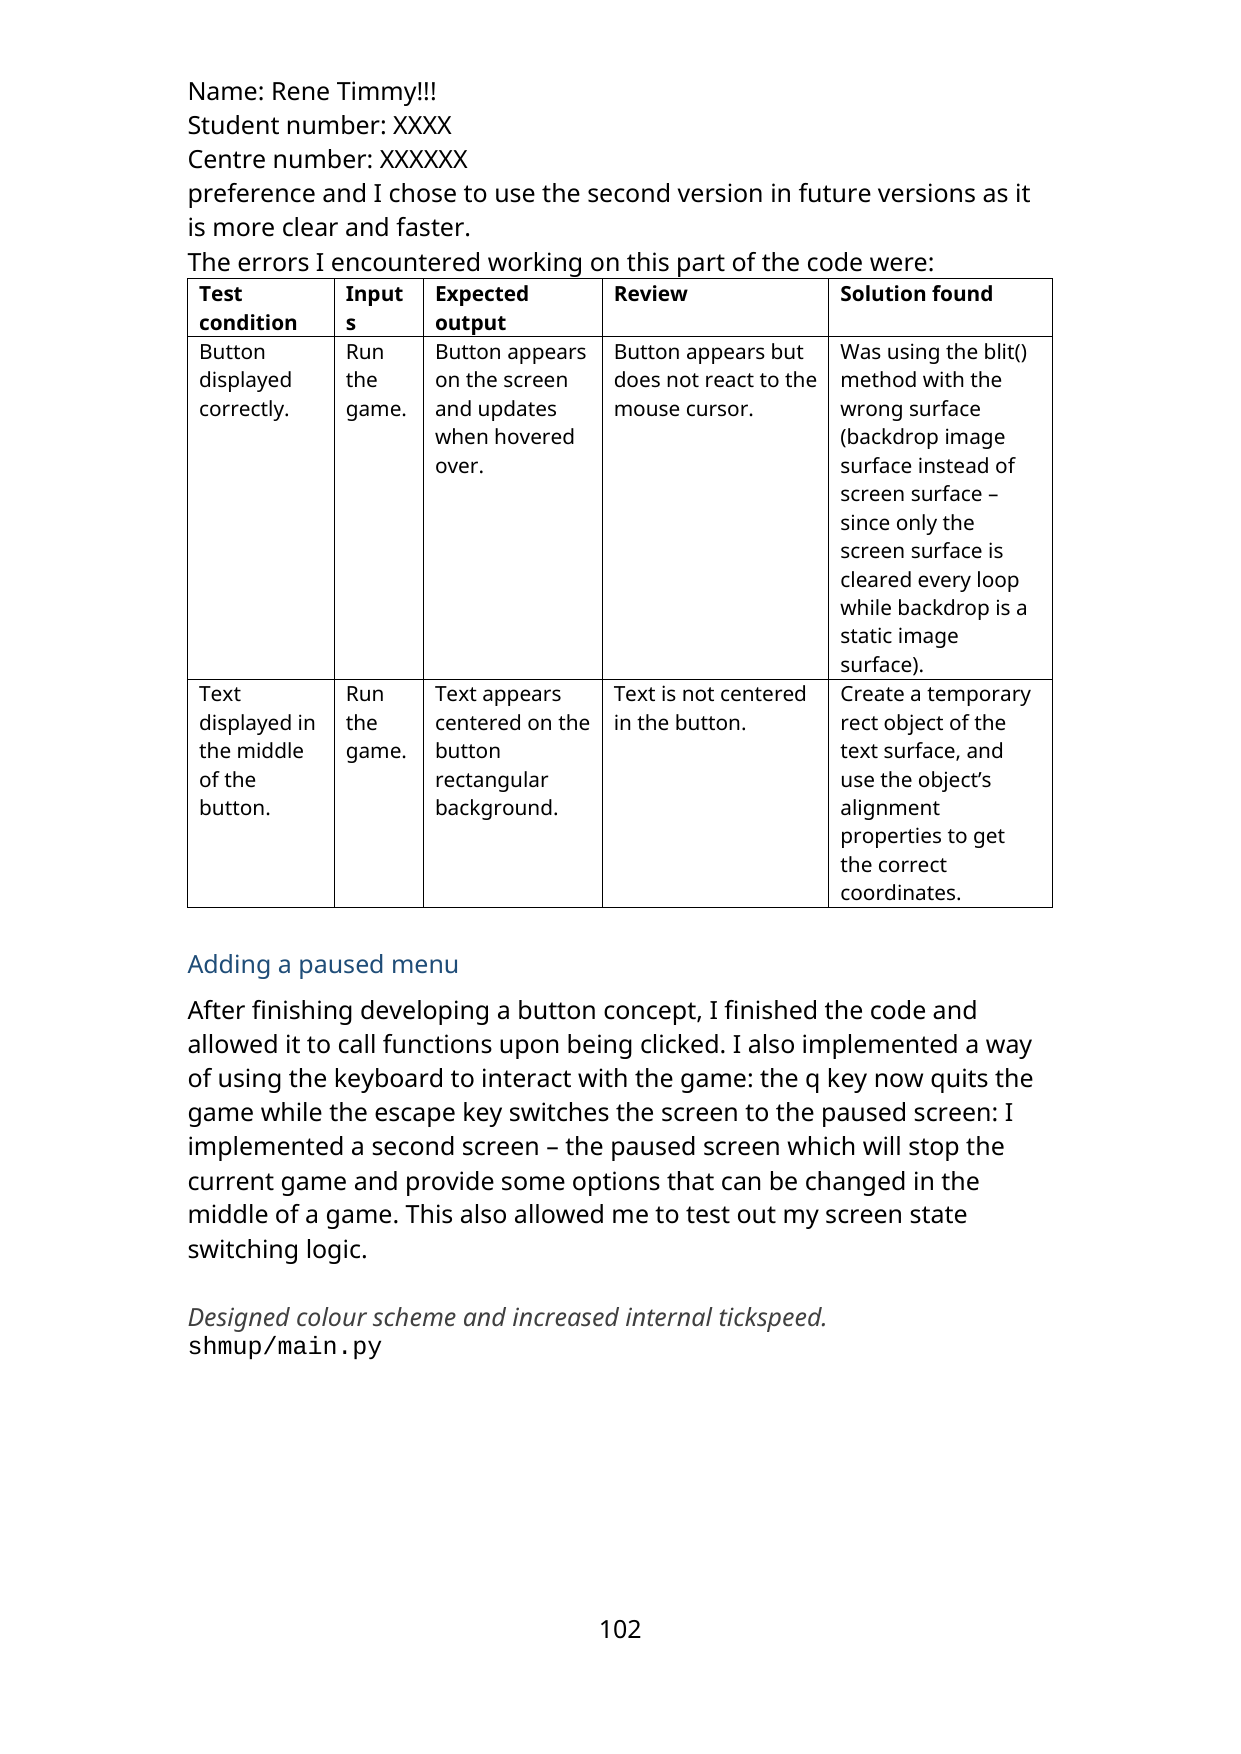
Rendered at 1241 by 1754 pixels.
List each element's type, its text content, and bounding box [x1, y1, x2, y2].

subtitle Adding a paused menu [187, 946, 1053, 980]
table_cell Text appears centered on the button rectangular background. [424, 680, 602, 907]
text After finishing developing a button concept, I finished the code and allowed it to call functions upon being clicked. I also implemented a way of using the keyboard to interact with the game: the q key now quits the game while the escape key switches the screen to the paused screen: I implemented a second screen – the paused screen which will stop the current game and provide some options that can be changed in the middle of a game. This also allowed me to test out my screen state switching logic. [187, 993, 1053, 1265]
table_cell Create a temporary rect object of the text surface, and use the object’s alignment properties to get the correct coordinates. [829, 680, 1052, 907]
table_header Solution found [829, 279, 1052, 336]
table_cell Button displayed correctly. [188, 337, 334, 678]
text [187, 176, 1053, 244]
table_cell Was using the blit() method with the wrong surface (backdrop image surface instead of screen surface – since only the screen surface is cleared every loop while backdrop is a static image surface). [829, 337, 1052, 678]
table_header Expected output [424, 279, 602, 336]
text shmup/main.py [187, 1333, 1053, 1362]
table_cell Button appears on the screen and updates when hovered over. [424, 337, 602, 678]
table_header Test condition [188, 279, 334, 336]
table_header Inputs [335, 279, 423, 336]
table_cell Run the game. [335, 337, 423, 678]
table_cell Text is not centered in the button. [603, 680, 828, 907]
text Designed colour scheme and increased internal tickspeed. [187, 1299, 1053, 1333]
table_cell Button appears but does not react to the mouse cursor. [603, 337, 828, 678]
table_cell Text displayed in the middle of the button. [188, 680, 334, 907]
text The errors I encountered working on this part of the code were: [187, 244, 1053, 278]
table_header Review [603, 279, 828, 336]
table_cell Run the game. [335, 680, 423, 907]
